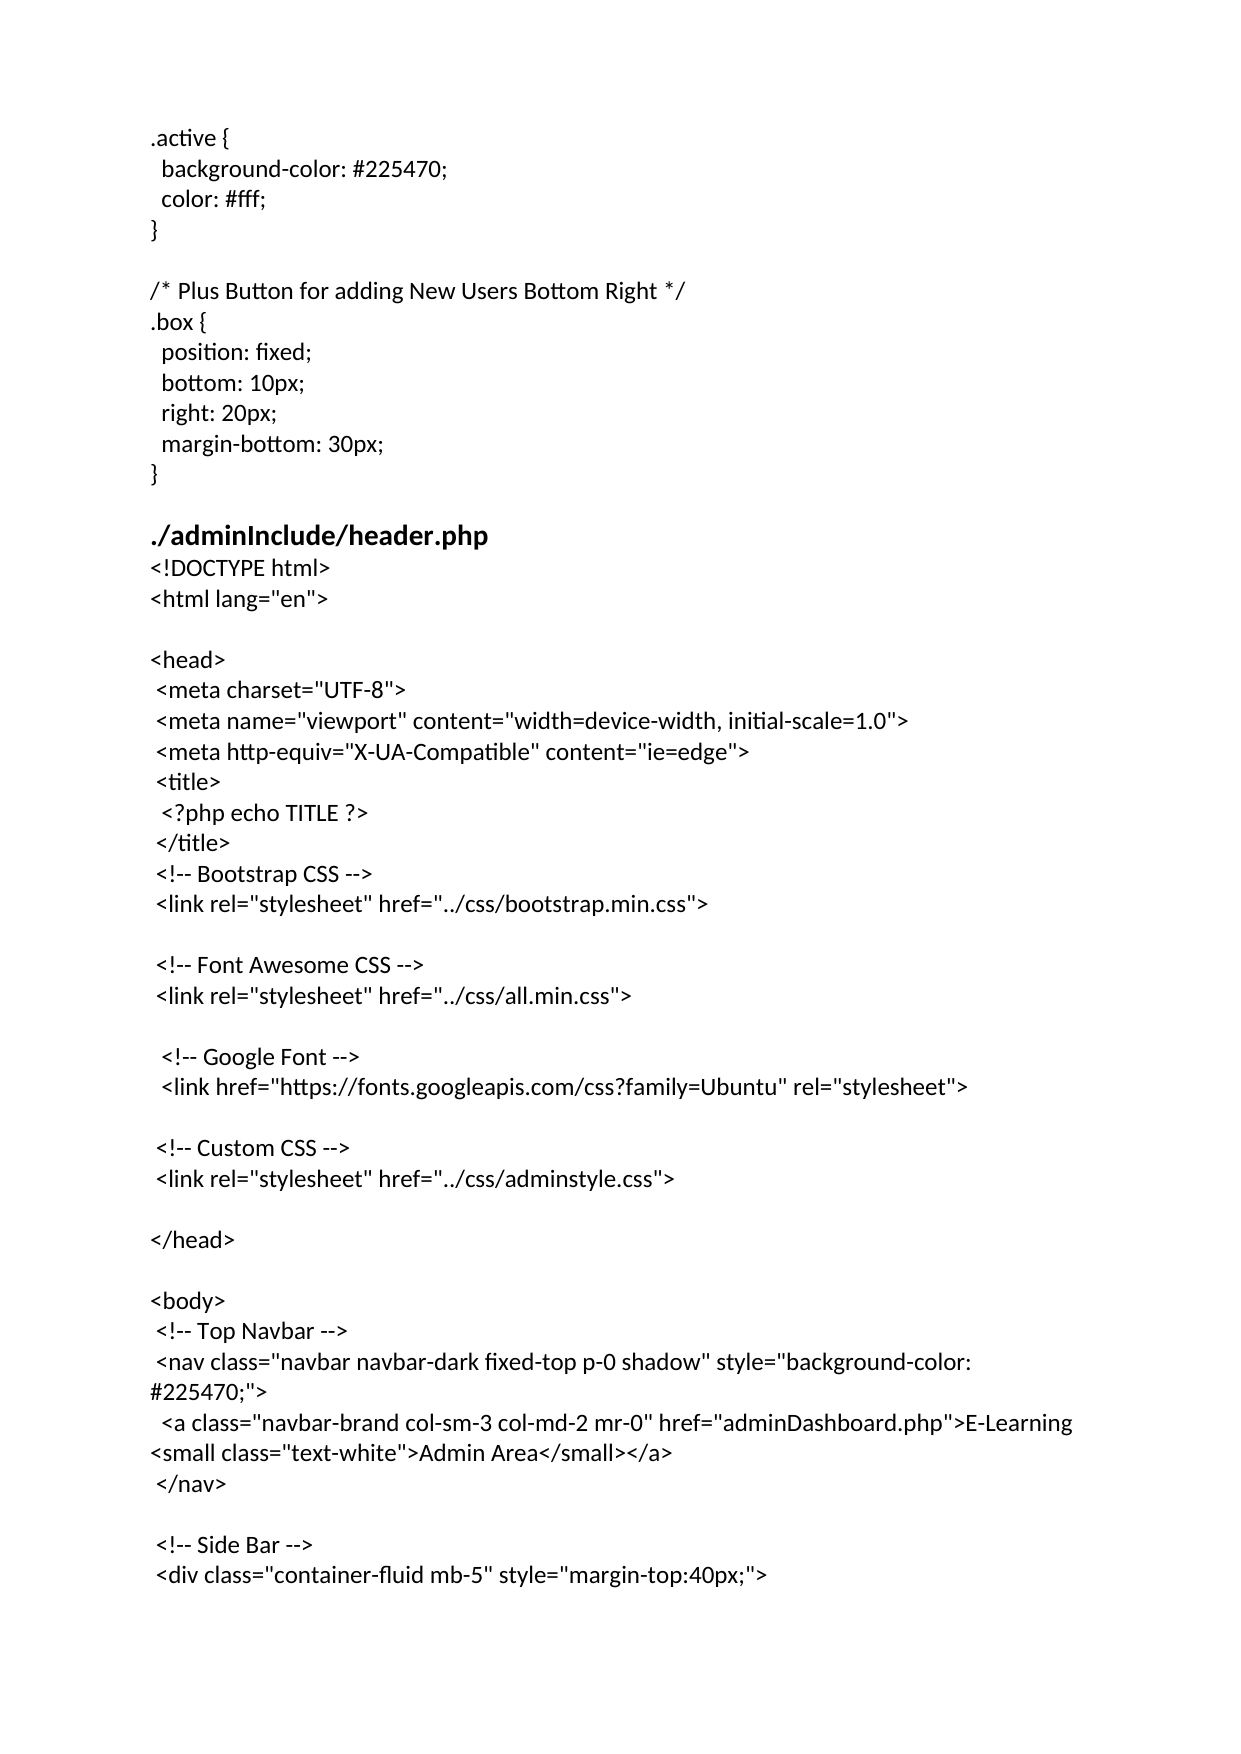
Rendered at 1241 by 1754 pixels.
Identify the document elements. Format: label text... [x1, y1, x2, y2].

text </nav> [150, 1468, 1090, 1499]
text margin-bottom: 30px; [150, 428, 1090, 458]
text <?php echo TITLE ?> [150, 797, 1090, 827]
text .box { [150, 306, 1090, 336]
text <html lang="en"> [150, 583, 1090, 613]
text <!-- Bootstrap CSS --> [150, 858, 1090, 888]
text <!-- Google Font --> [150, 1041, 1090, 1071]
text /* Plus Button for adding New Users Bottom Right */ [150, 275, 1090, 306]
text } [150, 458, 1090, 489]
text <title> [150, 766, 1090, 797]
text <!-- Font Awesome CSS --> [150, 949, 1090, 980]
text <!-- Side Bar --> [150, 1529, 1090, 1560]
text .active { [150, 123, 1090, 153]
text <meta charset="UTF-8"> [150, 674, 1090, 705]
text <link href="https://fonts.googleapis.com/css?family=Ubuntu" rel="stylesheet"> [150, 1071, 1090, 1102]
text ./adminInclude/header.php [150, 517, 1090, 552]
text <meta name="viewport" content="width=device-width, initial-scale=1.0"> [150, 705, 1090, 736]
text <link rel="stylesheet" href="../css/bootstrap.min.css"> [150, 888, 1090, 919]
text } [150, 214, 1090, 245]
text <!DOCTYPE html> [150, 552, 1090, 583]
text <body> [150, 1285, 1090, 1316]
text <head> [150, 644, 1090, 674]
text <meta http-equiv="X-UA-Compatible" content="ie=edge"> [150, 736, 1090, 766]
text <a class="navbar-brand col-sm-3 col-md-2 mr-0" href="adminDashboard.php">E-Learning <small class="text-white">Admin Area</small></a> [150, 1407, 1090, 1468]
text <link rel="stylesheet" href="../css/adminstyle.css"> [150, 1163, 1090, 1193]
text color: #fff; [150, 184, 1090, 214]
text bottom: 10px; [150, 367, 1090, 397]
text <!-- Custom CSS --> [150, 1132, 1090, 1163]
text </title> [150, 827, 1090, 858]
text <div class="container-fluid mb-5" style="margin-top:40px;"> [150, 1560, 1090, 1590]
text position: fixed; [150, 336, 1090, 367]
text </head> [150, 1224, 1090, 1254]
text <link rel="stylesheet" href="../css/all.min.css"> [150, 980, 1090, 1010]
text background-color: #225470; [150, 153, 1090, 184]
text <nav class="navbar navbar-dark fixed-top p-0 shadow" style="background-color: #225470;"> [150, 1346, 1090, 1407]
text right: 20px; [150, 397, 1090, 428]
text <!-- Top Navbar --> [150, 1316, 1090, 1346]
